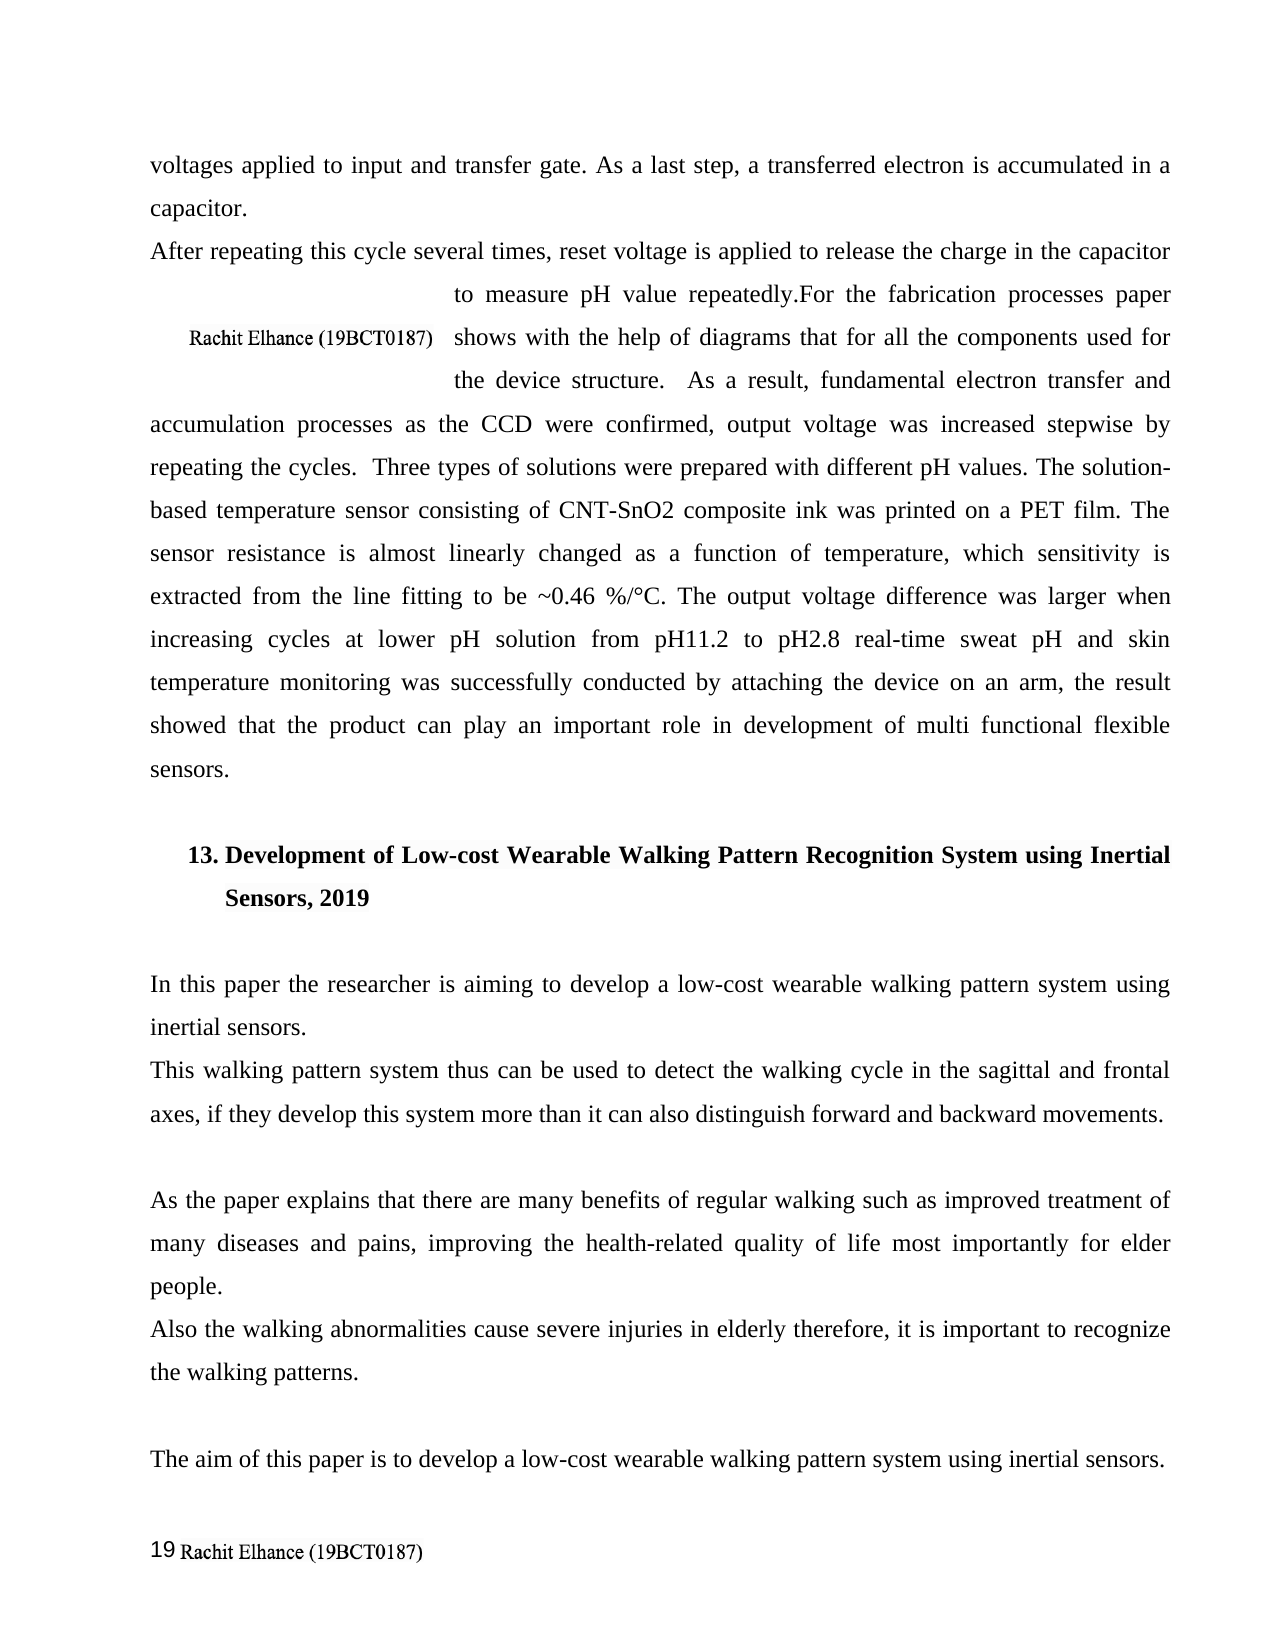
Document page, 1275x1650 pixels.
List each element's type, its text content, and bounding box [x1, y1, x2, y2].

text In this paper the researcher is aiming to develop a low-cost wearable walking pattern system using inertial sensors. [150, 969, 1172, 1041]
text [150, 150, 1172, 222]
text This walking pattern system thus can be used to detect the walking cycle in the sagittal and frontal axes, if they develop this system more than it can also distinguish forward and backward movements. [150, 1056, 1172, 1127]
text The aim of this paper is to develop a low-cost wearable walking pattern system using inertial sensors. [150, 1444, 1172, 1472]
text Also the walking abnormalities cause severe injuries in elderly therefore, it is important to recognize the walking patterns. [150, 1314, 1172, 1386]
text As the paper explains that there are many benefits of regular walking such as improved treatment of many diseases and pains, improving the health-related quality of life most importantly for elder people. [150, 1185, 1172, 1300]
picture [184, 322, 436, 356]
picture [175, 1535, 426, 1570]
subtitle Development of Low-cost Wearable Walking Pattern Recognition System using Inertial Sensors, 2019 [187, 840, 1172, 912]
text After repeating this cycle several times, reset voltage is applied to release the charge in the capacitor to measure pH value repeatedly.For the fabrication processes paper shows with the help of diagrams that for all the components used for the device structure. As a result, fundamental electron transfer and accumulation processes as the CCD were confirmed, output voltage was increased stepwise by repeating the cycles. Three types of solutions were prepared with different pH values. The solution-based temperature sensor consisting of CNT-SnO2 composite ink was printed on a PET film. The sensor resistance is almost linearly changed as a function of temperature, which sensitivity is extracted from the line fitting to be ~0.46 %/°C. The output voltage difference was larger when increasing cycles at lower pH solution from pH11.2 to pH2.8 real-time sweat pH and skin temperature monitoring was successfully conducted by attaching the device on an arm, the result showed that the product can play an important role in development of multi functional flexible sensors. [150, 236, 1172, 782]
